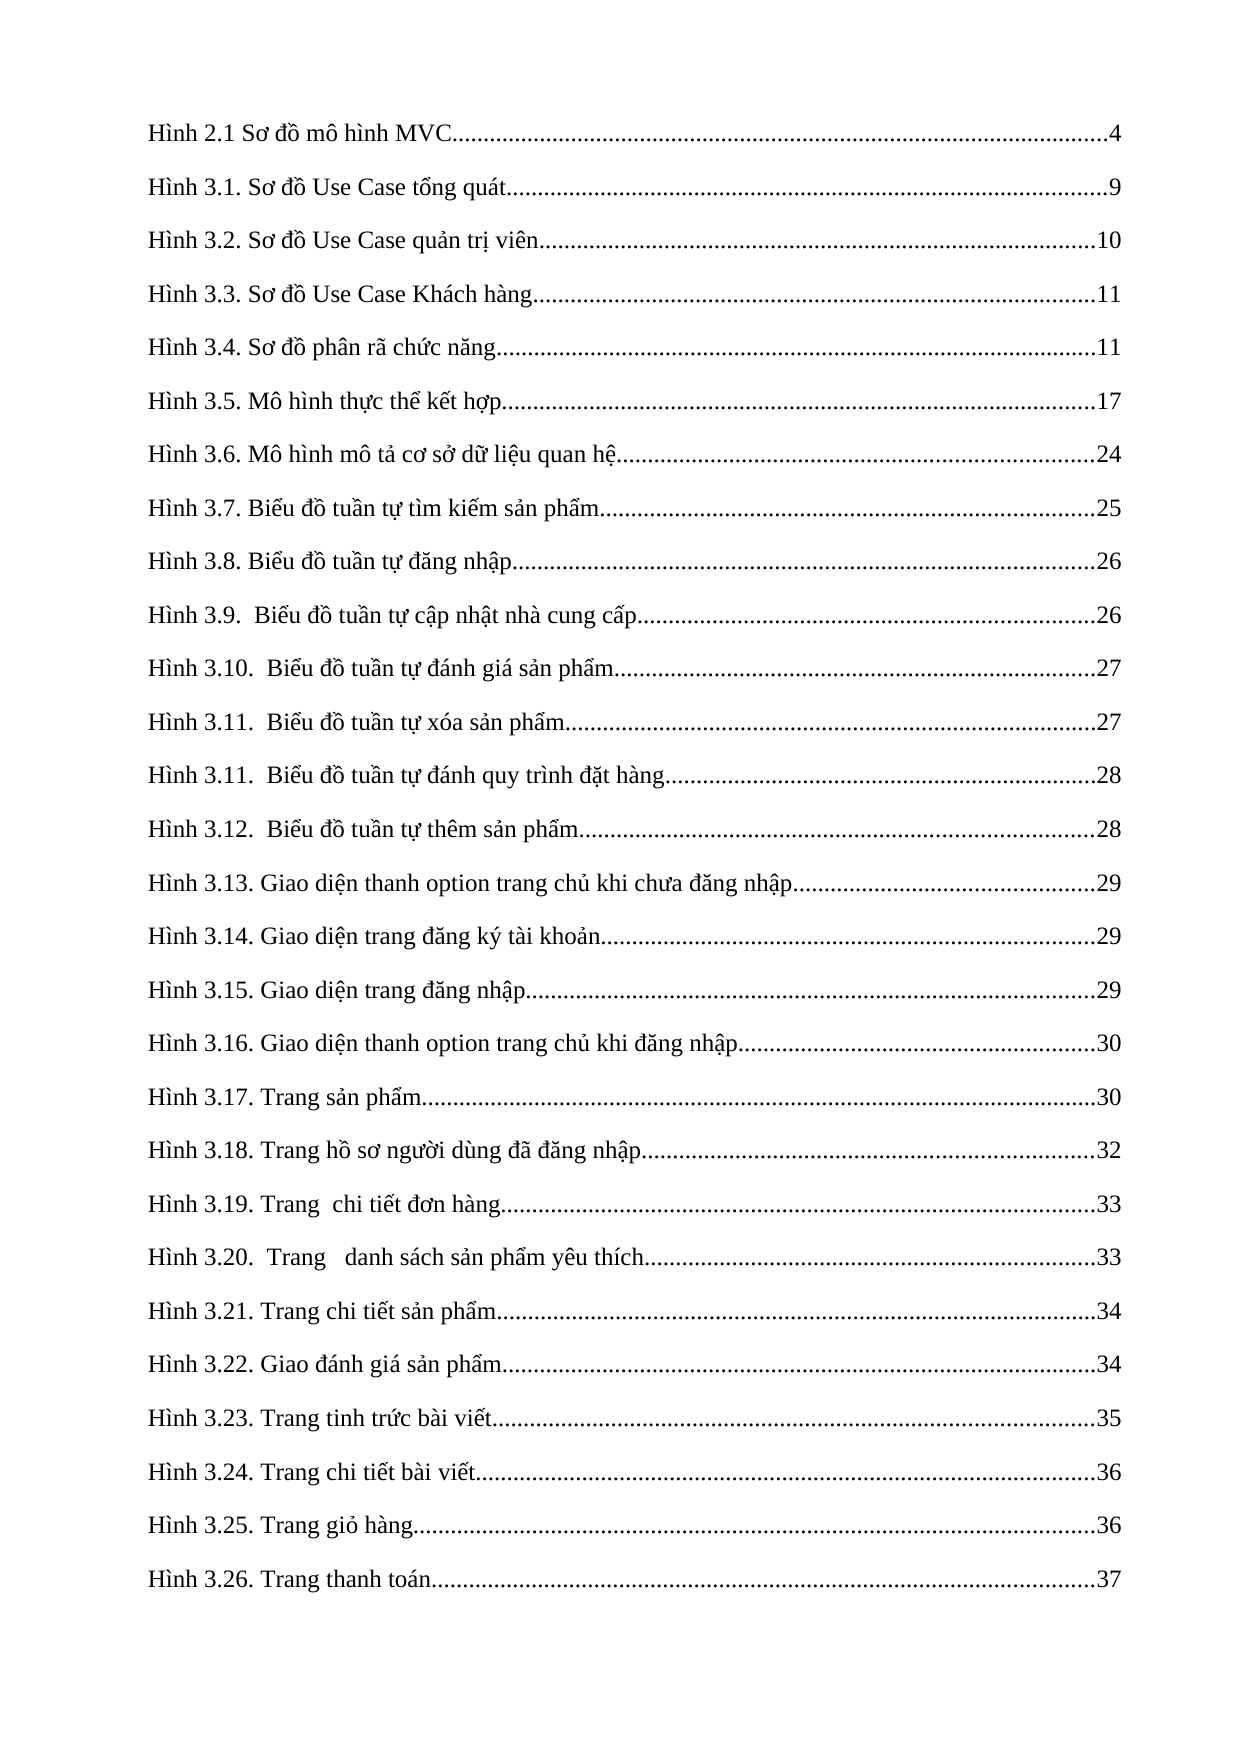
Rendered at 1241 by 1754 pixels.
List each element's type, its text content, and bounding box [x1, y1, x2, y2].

text Hình 3.2. Sơ đồ Use Case quản trị viên 10 [148, 225, 1122, 254]
text Hình 3.20. Trang danh sách sản phẩm yêu thích 33 [148, 1242, 1122, 1271]
text Hình 3.3. Sơ đồ Use Case Khách hàng 11 [148, 279, 1122, 307]
text Hình 3.15. Giao diện trang đăng nhập 29 [148, 975, 1122, 1003]
text Hình 3.9. Biểu đồ tuần tự cập nhật nhà cung cấp 26 [148, 600, 1122, 629]
text Hình 3.19. Trang chi tiết đơn hàng 33 [148, 1189, 1122, 1218]
text Hình 3.26. Trang thanh toán 37 [148, 1564, 1122, 1592]
text Hình 3.6. Mô hình mô tả cơ sở dữ liệu quan hệ 24 [148, 439, 1122, 468]
text Hình 3.11. Biểu đồ tuần tự đánh quy trình đặt hàng 28 [148, 761, 1122, 789]
text Hình 3.22. Giao đánh giá sản phẩm 34 [148, 1349, 1122, 1378]
text Hình 3.25. Trang giỏ hàng 36 [148, 1510, 1122, 1539]
text Hình 3.14. Giao diện trang đăng ký tài khoản 29 [148, 921, 1122, 950]
text Hình 3.18. Trang hồ sơ người dùng đã đăng nhập 32 [148, 1135, 1122, 1164]
text Hình 3.23. Trang tinh trức bài viết 35 [148, 1403, 1122, 1432]
text Hình 3.8. Biểu đồ tuần tự đăng nhập 26 [148, 546, 1122, 575]
text Hình 3.17. Trang sản phẩm 30 [148, 1082, 1122, 1111]
text Hình 3.10. Biểu đồ tuần tự đánh giá sản phẩm 27 [148, 653, 1122, 682]
text Hình 3.7. Biểu đồ tuần tự tìm kiếm sản phẩm 25 [148, 493, 1122, 522]
text Hình 3.5. Mô hình thực thể kết hợp 17 [148, 386, 1122, 414]
text Hình 2.1 Sơ đồ mô hình MVC 4 [148, 118, 1122, 147]
text Hình 3.13. Giao diện thanh option trang chủ khi chưa đăng nhập 29 [148, 868, 1122, 896]
text Hình 3.1. Sơ đồ Use Case tổng quát 9 [148, 172, 1122, 200]
text Hình 3.24. Trang chi tiết bài viết 36 [148, 1457, 1122, 1485]
text Hình 3.12. Biểu đồ tuần tự thêm sản phẩm 28 [148, 814, 1122, 843]
text Hình 3.11. Biểu đồ tuần tự xóa sản phẩm 27 [148, 707, 1122, 736]
text Hình 3.4. Sơ đồ phân rã chức năng 11 [148, 332, 1122, 361]
text Hình 3.21. Trang chi tiết sản phẩm 34 [148, 1296, 1122, 1325]
text Hình 3.16. Giao diện thanh option trang chủ khi đăng nhập 30 [148, 1028, 1122, 1057]
